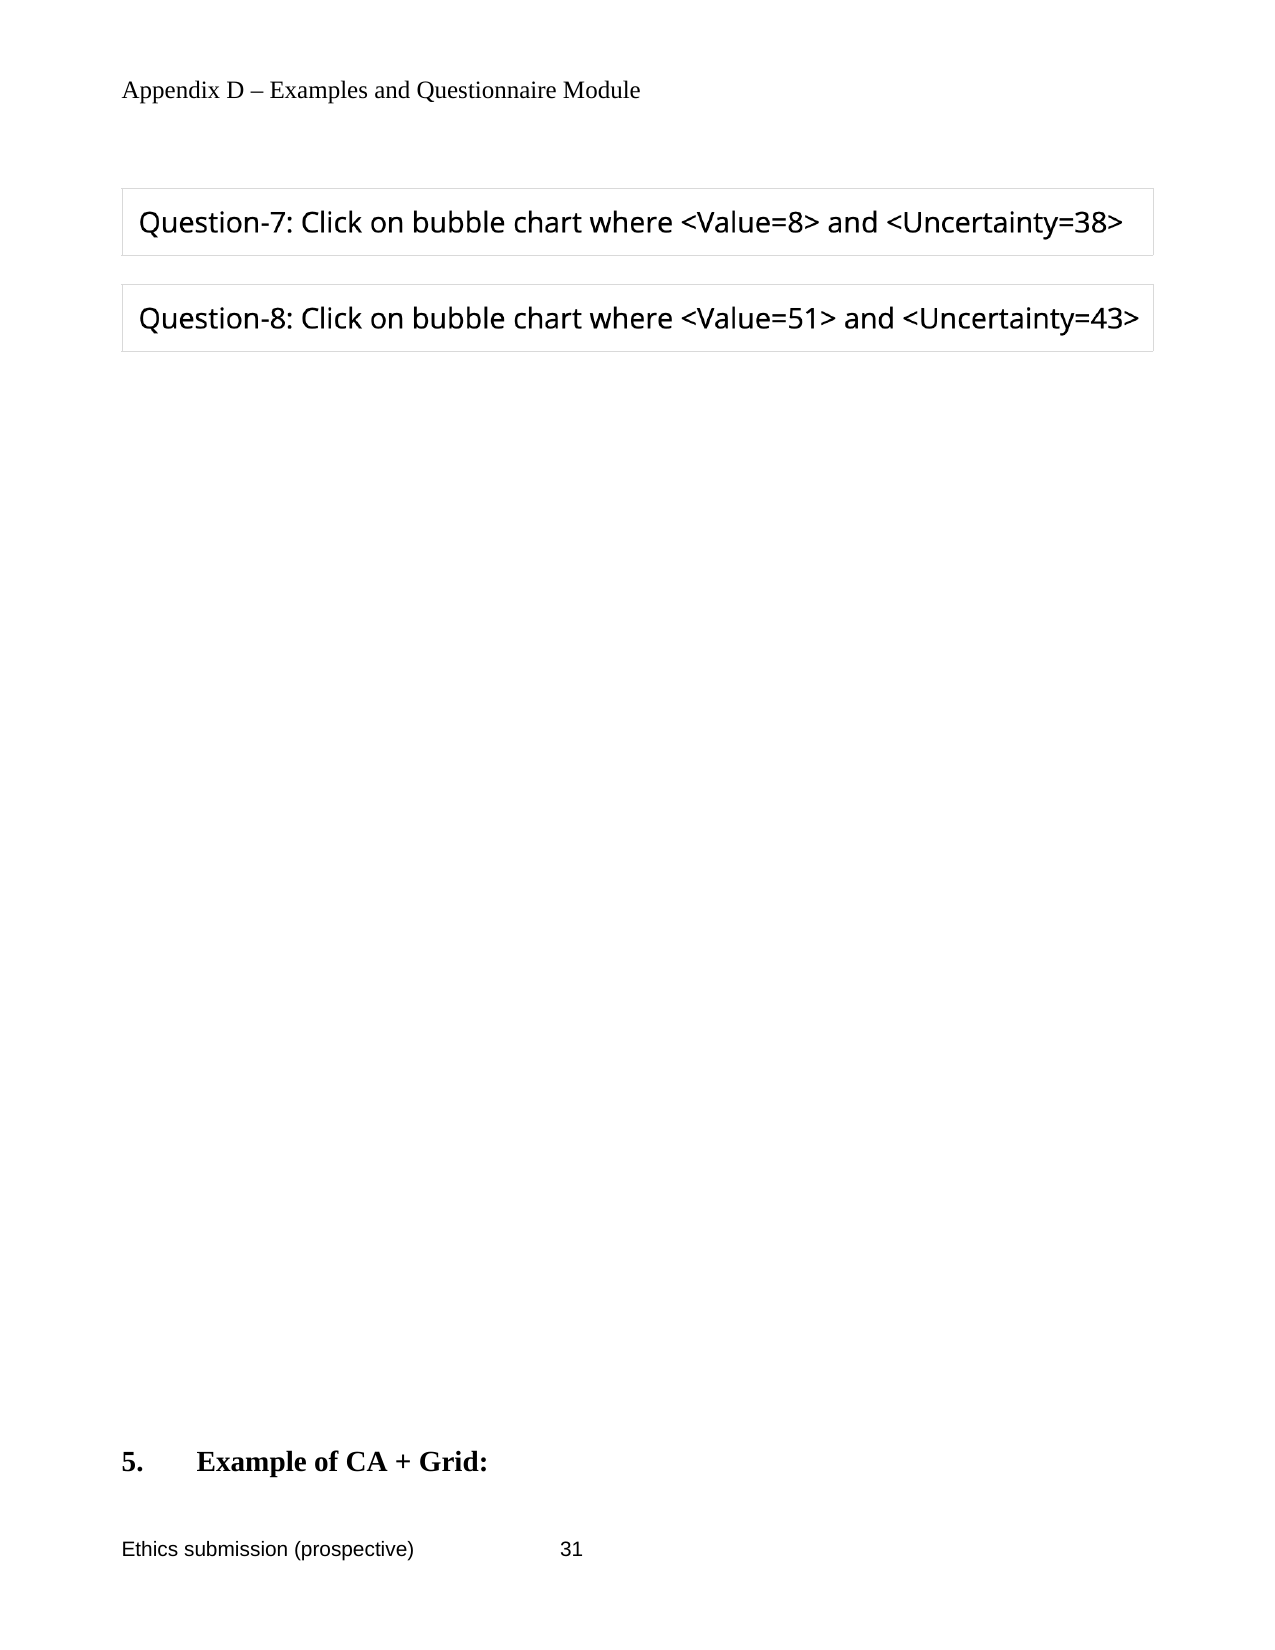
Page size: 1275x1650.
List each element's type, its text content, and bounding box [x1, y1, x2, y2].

picture [123, 285, 1153, 351]
picture [123, 189, 1153, 255]
text 5. Example of CA + Grid: [121, 1444, 1153, 1477]
